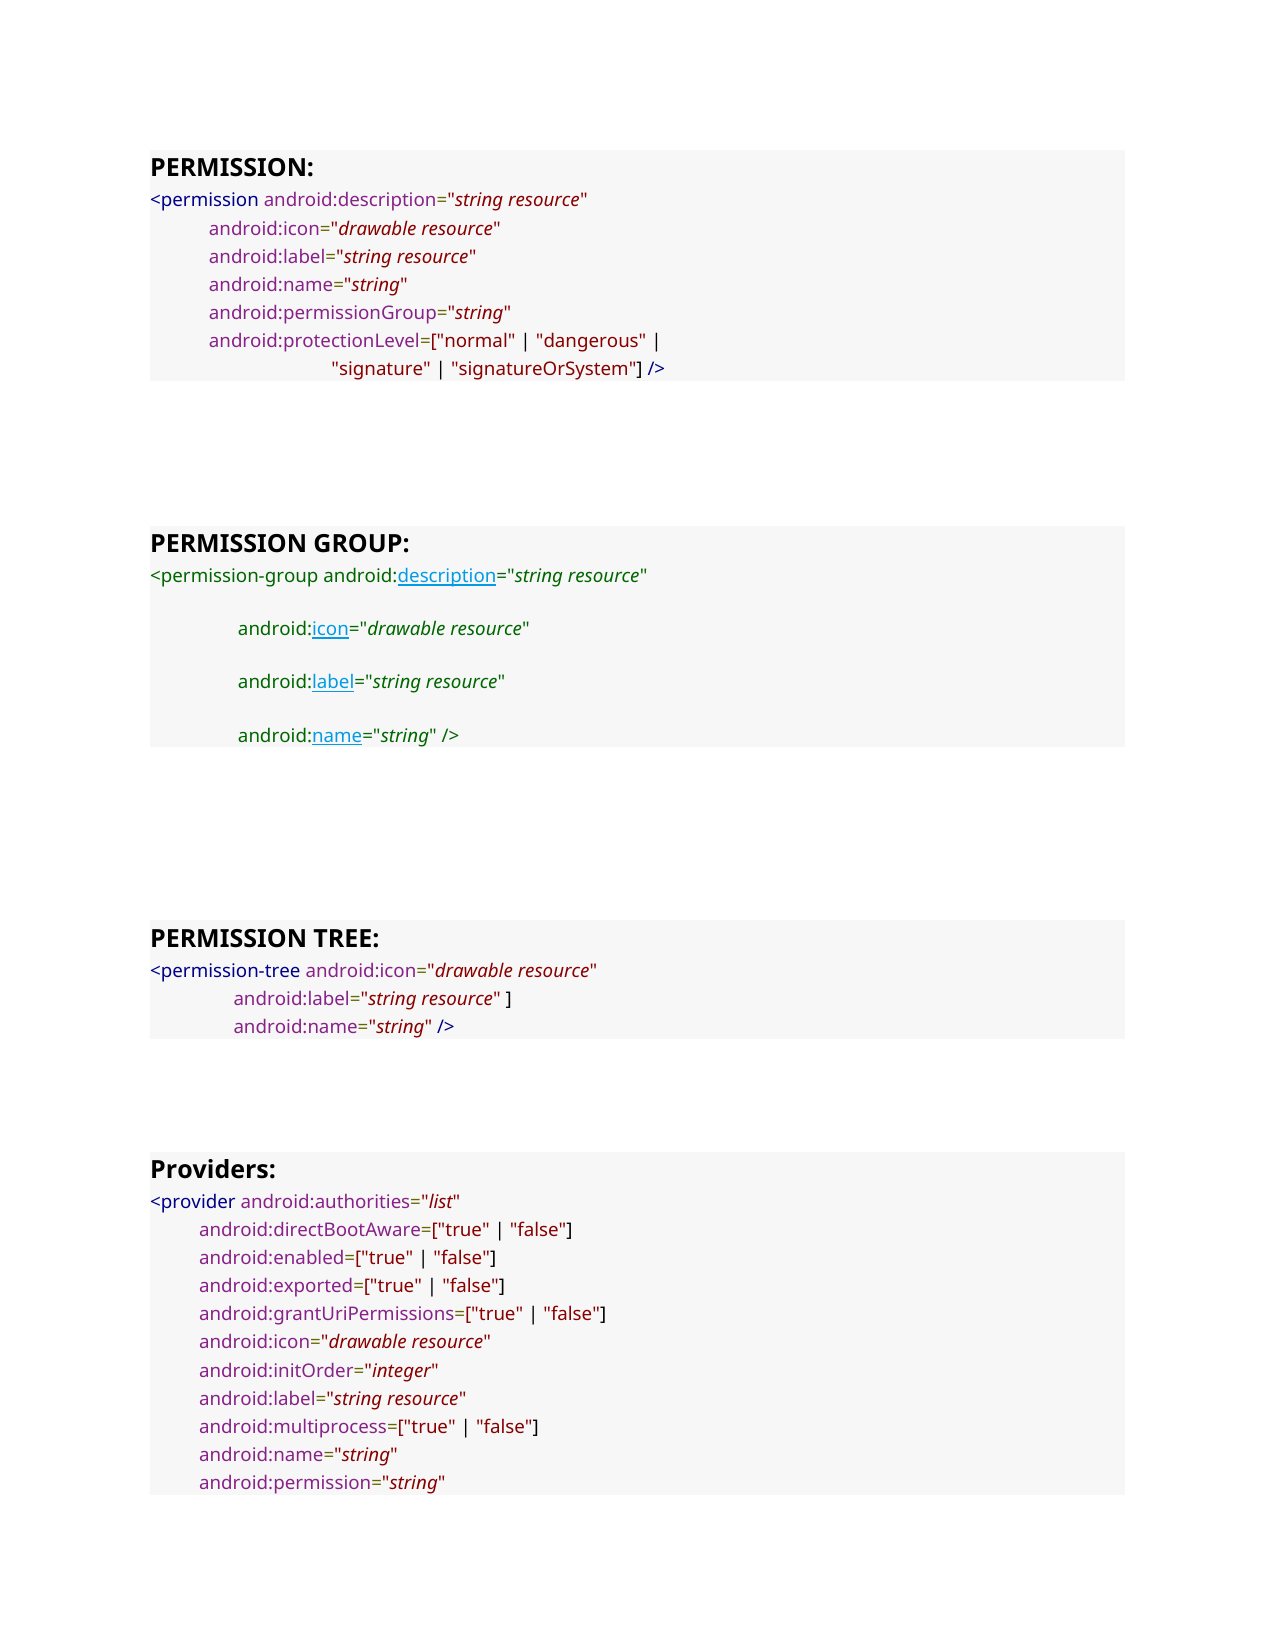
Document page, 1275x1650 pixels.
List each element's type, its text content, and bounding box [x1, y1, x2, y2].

text android:icon="drawable resource" [150, 613, 1125, 641]
text PERMISSION: <permission android:description="string resource" android:icon="drawable resource" android:label="string resource" android:name="string" android:permissionGroup="string" android:protectionLevel=["normal" | "dangerous" | "signature" | "signatureOrSystem"] /> [150, 150, 1125, 381]
text android:name="string" /> [150, 719, 1125, 747]
text PERMISSION GROUP: <permission-group android:description="string resource" [150, 526, 1125, 588]
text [150, 1152, 1125, 1495]
text android:label="string resource" [150, 666, 1125, 694]
text PERMISSION TREE: <permission-tree android:icon="drawable resource" android:label="string resource" ] android:name="string" /> [150, 920, 1125, 1039]
